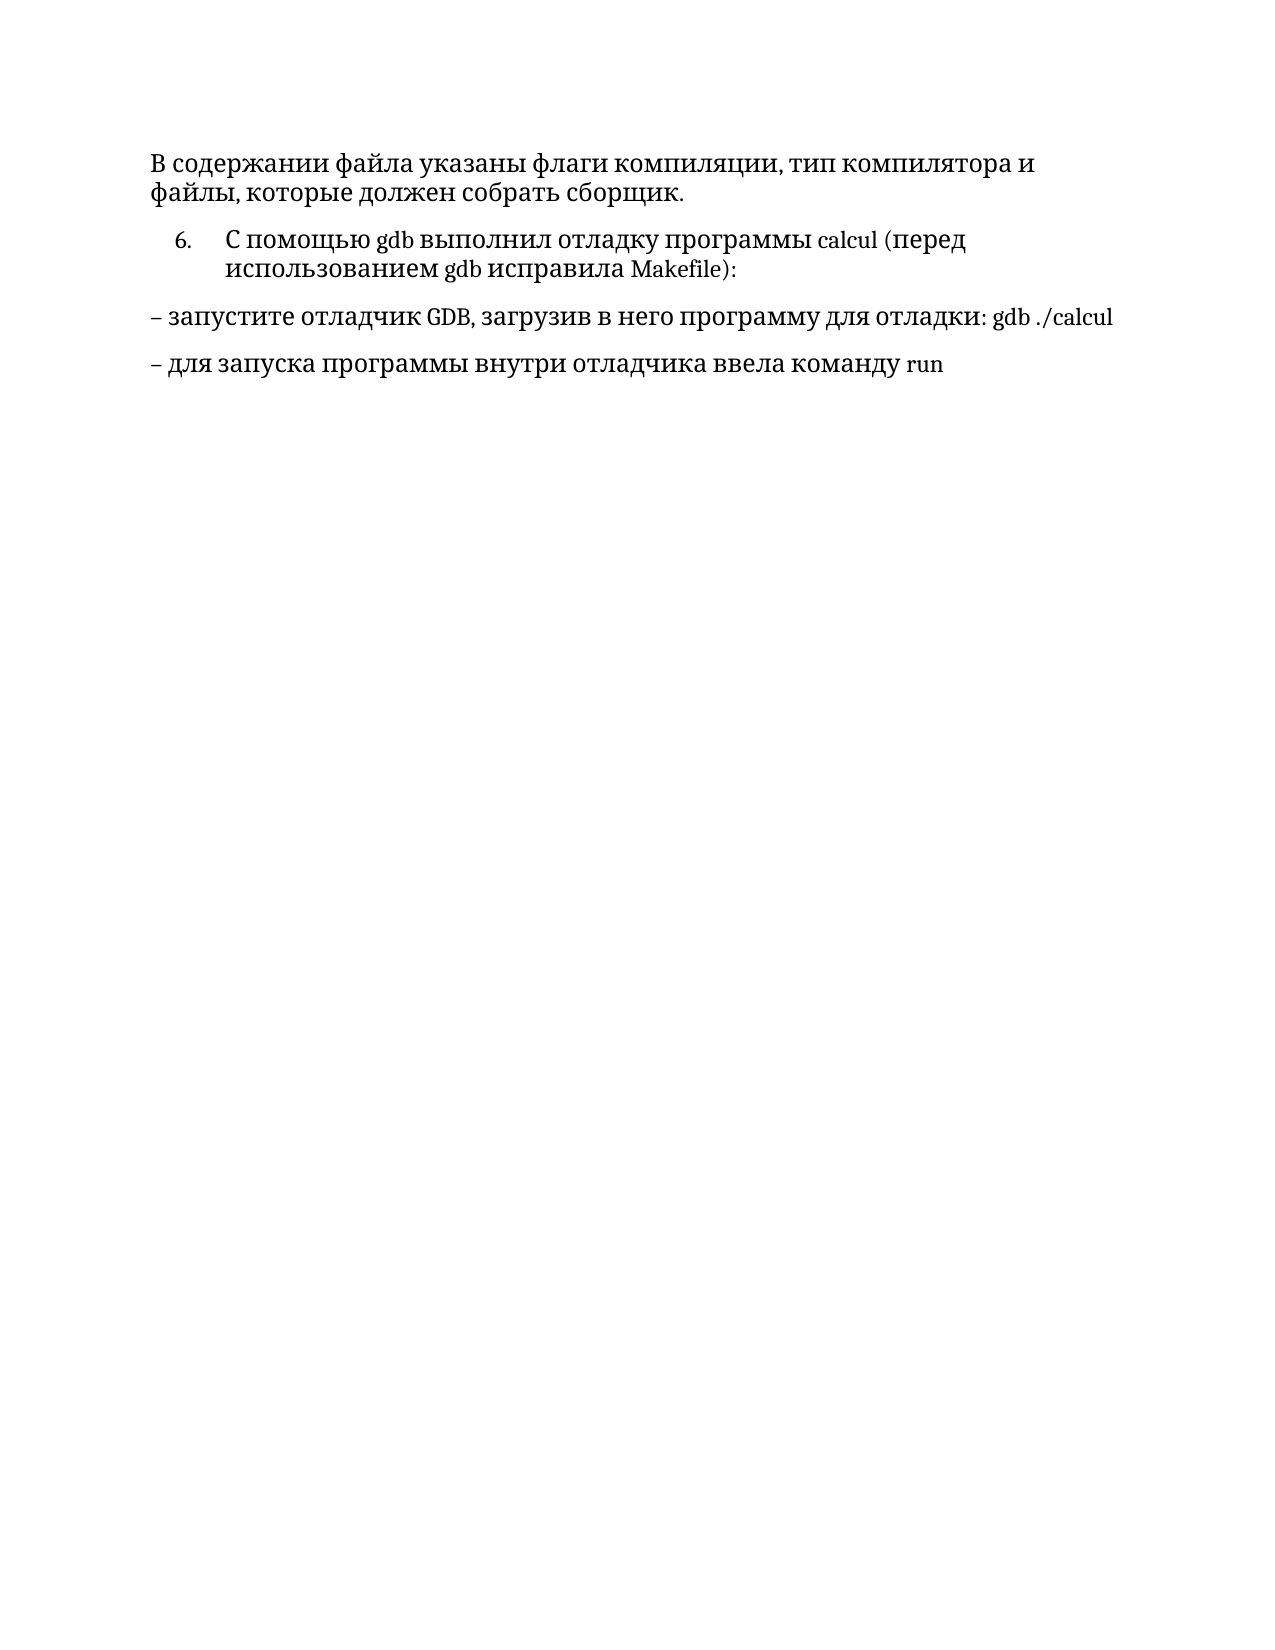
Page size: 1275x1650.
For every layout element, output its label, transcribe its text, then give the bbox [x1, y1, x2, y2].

list С помощью gdb выполнил отладку программы calcul (перед использованием gdb исправила Makefile): [175, 226, 1125, 284]
text – запустите отладчик GDB, загрузив в него программу для отладки: gdb ./calcul [150, 302, 1125, 331]
text – для запуска программы внутри отладчика ввела команду run [150, 350, 1125, 379]
text В содержании файла указаны флаги компиляции, тип компилятора и файлы, которые должен собрать сборщик. [150, 150, 1125, 207]
